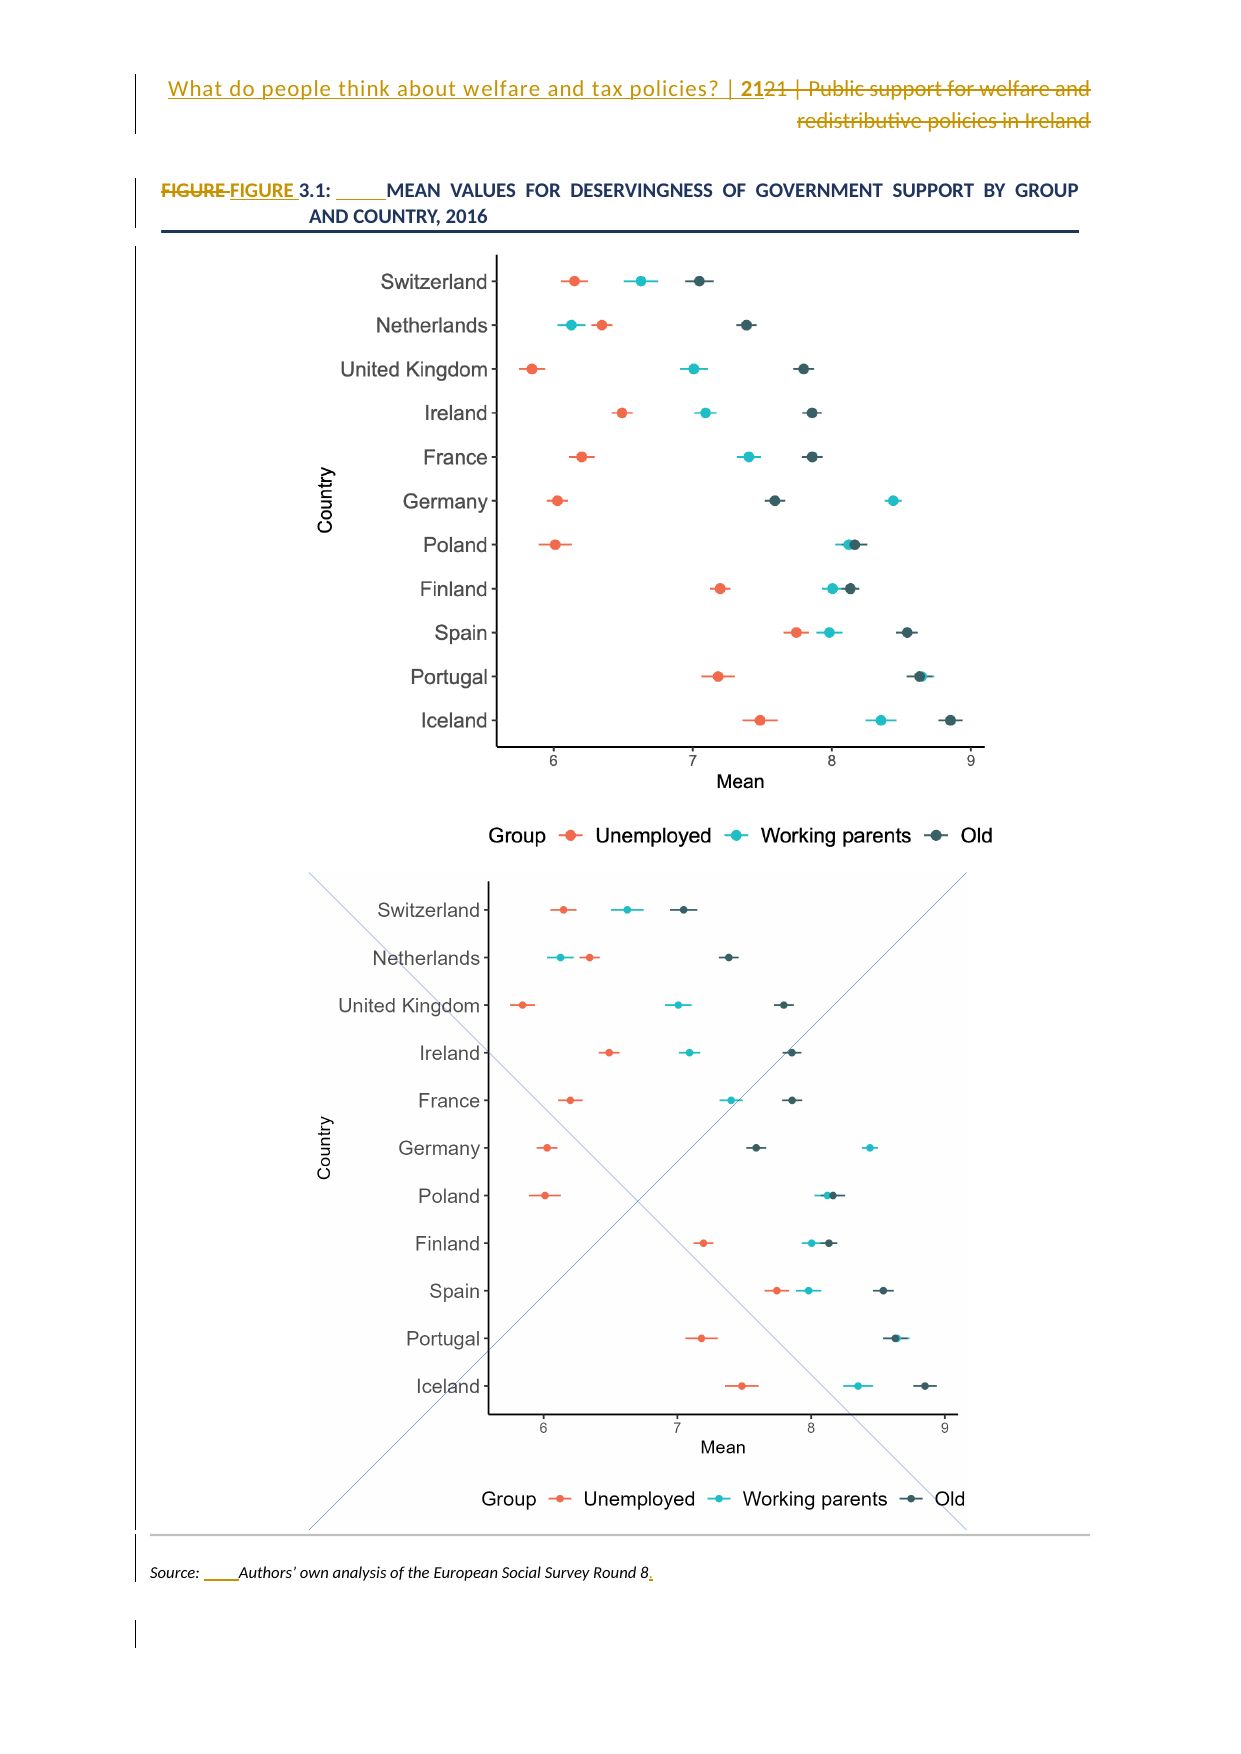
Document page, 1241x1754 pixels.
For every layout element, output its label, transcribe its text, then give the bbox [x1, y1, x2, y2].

picture [310, 872, 965, 1200]
table_header 3.1: Mean values for deservingness of government support by group and country, 2016 [150, 159, 1090, 1533]
picture [639, 874, 967, 1529]
picture [308, 873, 636, 1529]
picture [310, 1203, 966, 1531]
text Source: Authors’ own analysis of the European Social Survey Round 8 [150, 1562, 1002, 1582]
picture [308, 246, 994, 869]
